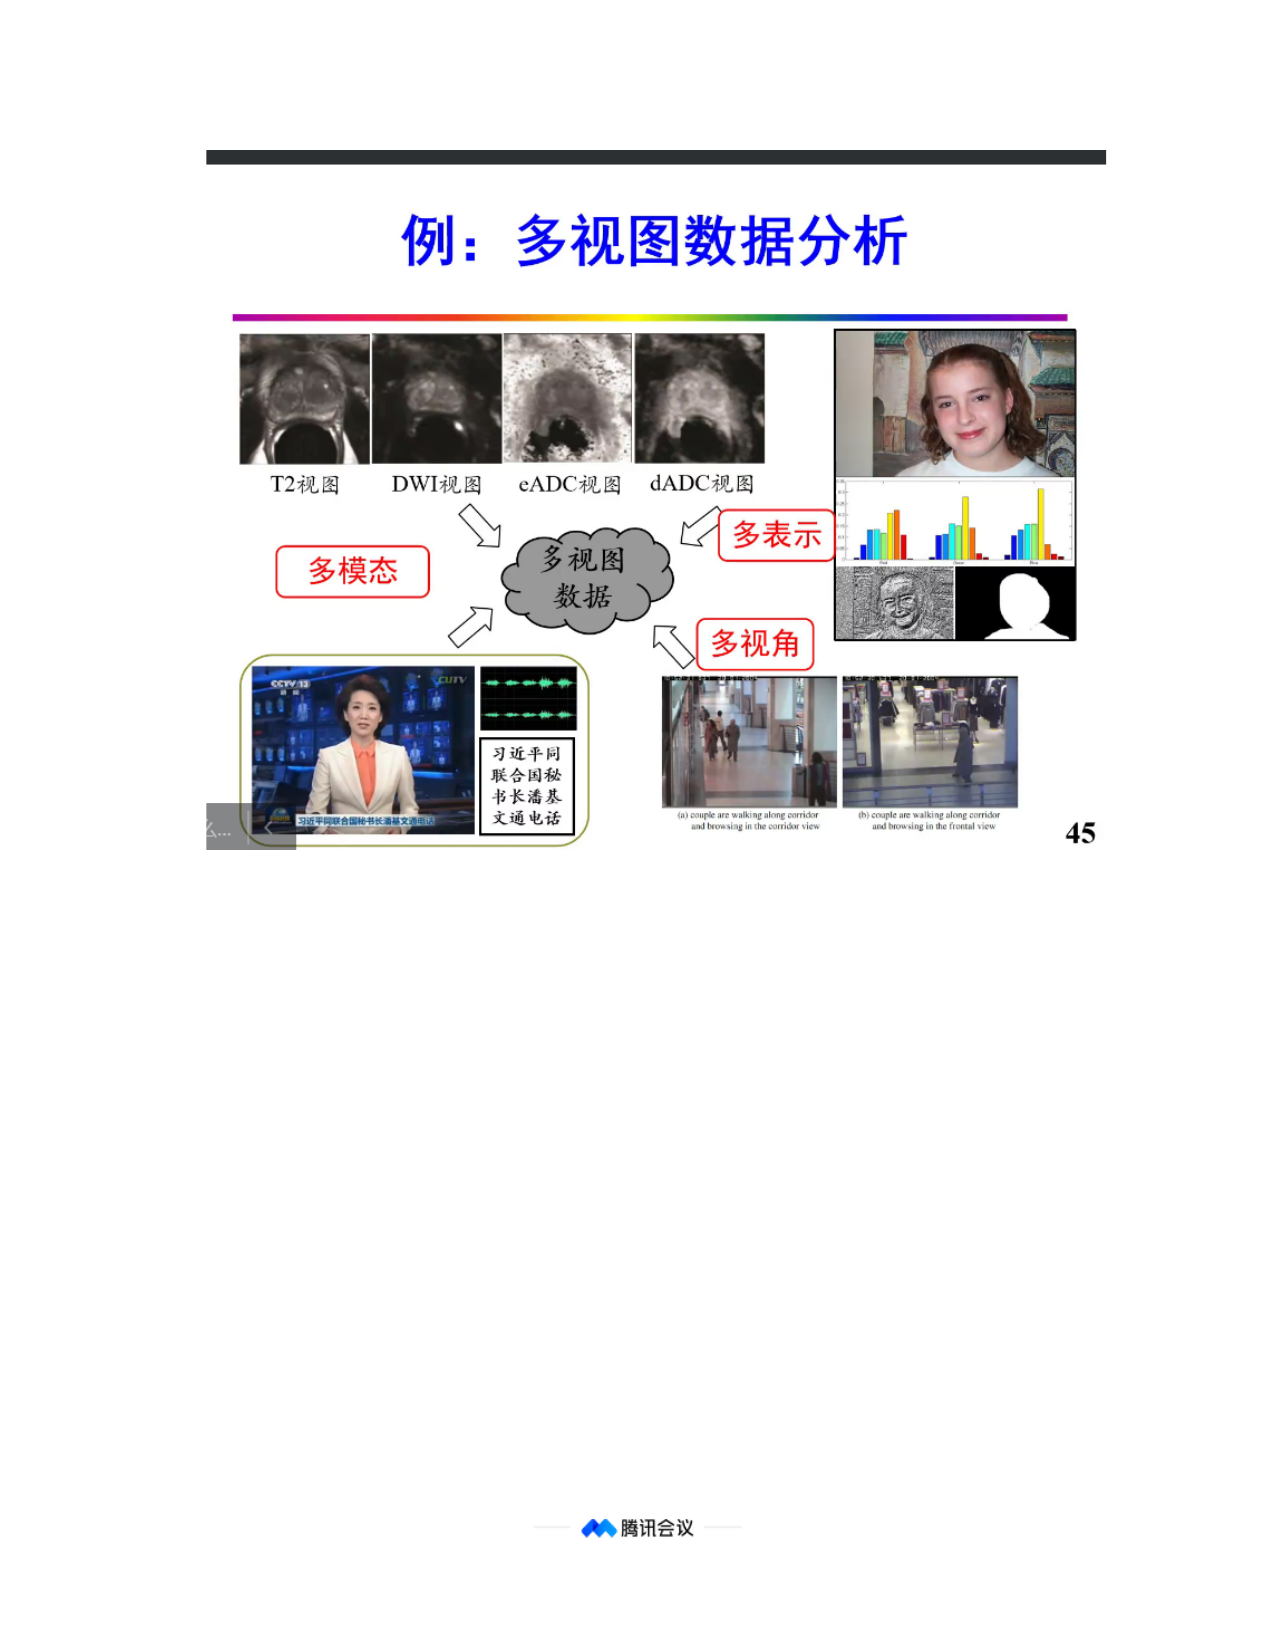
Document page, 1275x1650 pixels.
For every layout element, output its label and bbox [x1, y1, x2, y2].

picture [533, 1519, 742, 1538]
picture [206, 150, 1107, 850]
